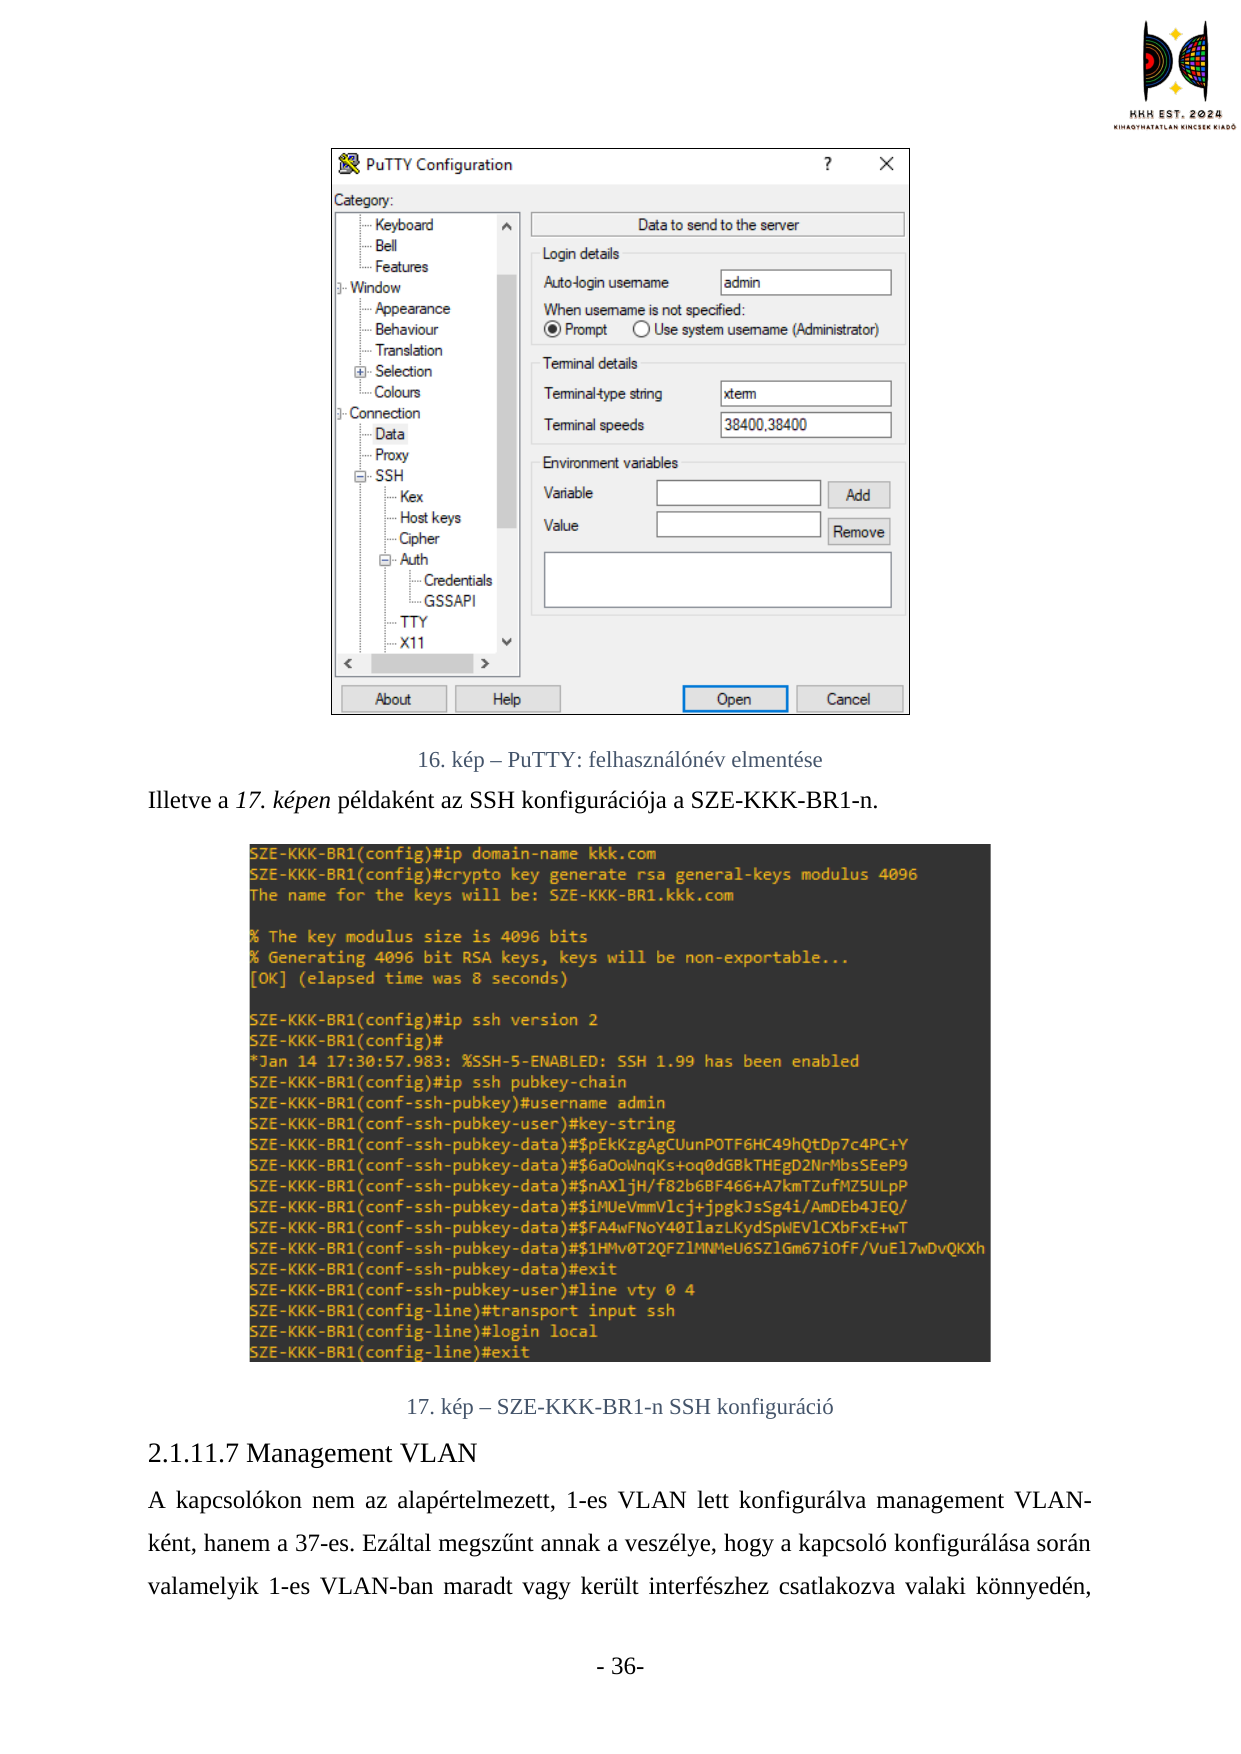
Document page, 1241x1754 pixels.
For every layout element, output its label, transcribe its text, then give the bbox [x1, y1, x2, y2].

text 16. kép – PuTTY: felhasználónév elmentése [148, 746, 1093, 772]
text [148, 1485, 1093, 1600]
text 2.1.11.7 Management VLAN [148, 1436, 1093, 1468]
picture [332, 149, 909, 714]
text 17. kép – SZE-KKK-BR1-n SSH konfiguráció [148, 1393, 1093, 1419]
text Illetve a 17. képen példaként az SSH konfigurációja a SZE-KKK-BR1-n. [148, 785, 1093, 814]
picture [249, 844, 991, 1362]
picture [1105, 9, 1241, 135]
